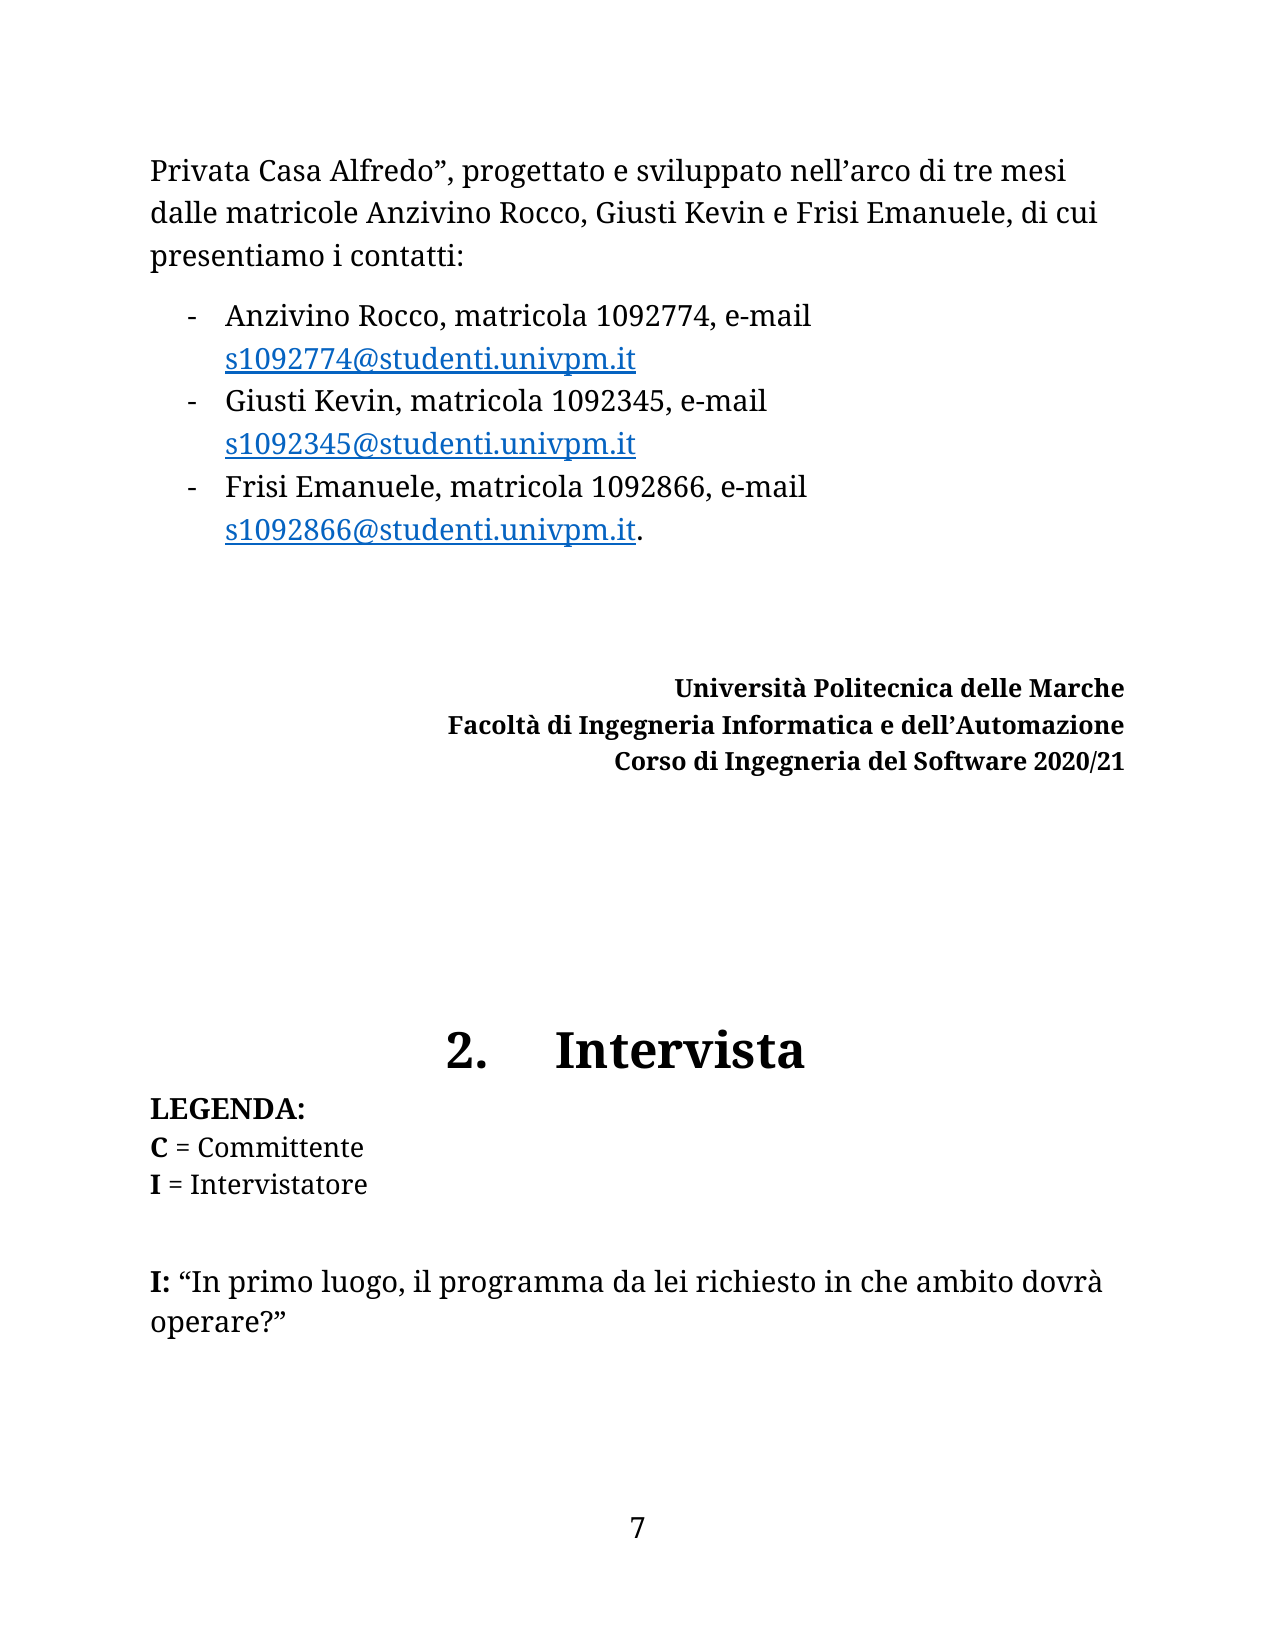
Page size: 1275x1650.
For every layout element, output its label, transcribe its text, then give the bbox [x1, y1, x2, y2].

text C = Committente [150, 1128, 1125, 1165]
list Giusti Kevin, matricola 1092345, e-mail s1092345@studenti.univpm.it [187, 381, 1125, 463]
text I: “In primo luogo, il programma da lei richiesto in che ambito dovrà operare?” [150, 1261, 1125, 1341]
list Frisi Emanuele, matricola 1092866, e-mail s1092866@studenti.univpm.it. [187, 466, 1125, 549]
text LEGENDA: [150, 1088, 1125, 1128]
subtitle Intervista [127, 1015, 1125, 1083]
list Anzivino Rocco, matricola 1092774, e-mail s1092774@studenti.univpm.it [187, 295, 1125, 378]
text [150, 150, 1125, 275]
text Università Politecnica delle Marche Facoltà di Ingegneria Informatica e dell’Automazione Corso di Ingegneria del Software 2020/21 [150, 628, 1125, 778]
text I = Intervistatore [150, 1165, 1125, 1202]
